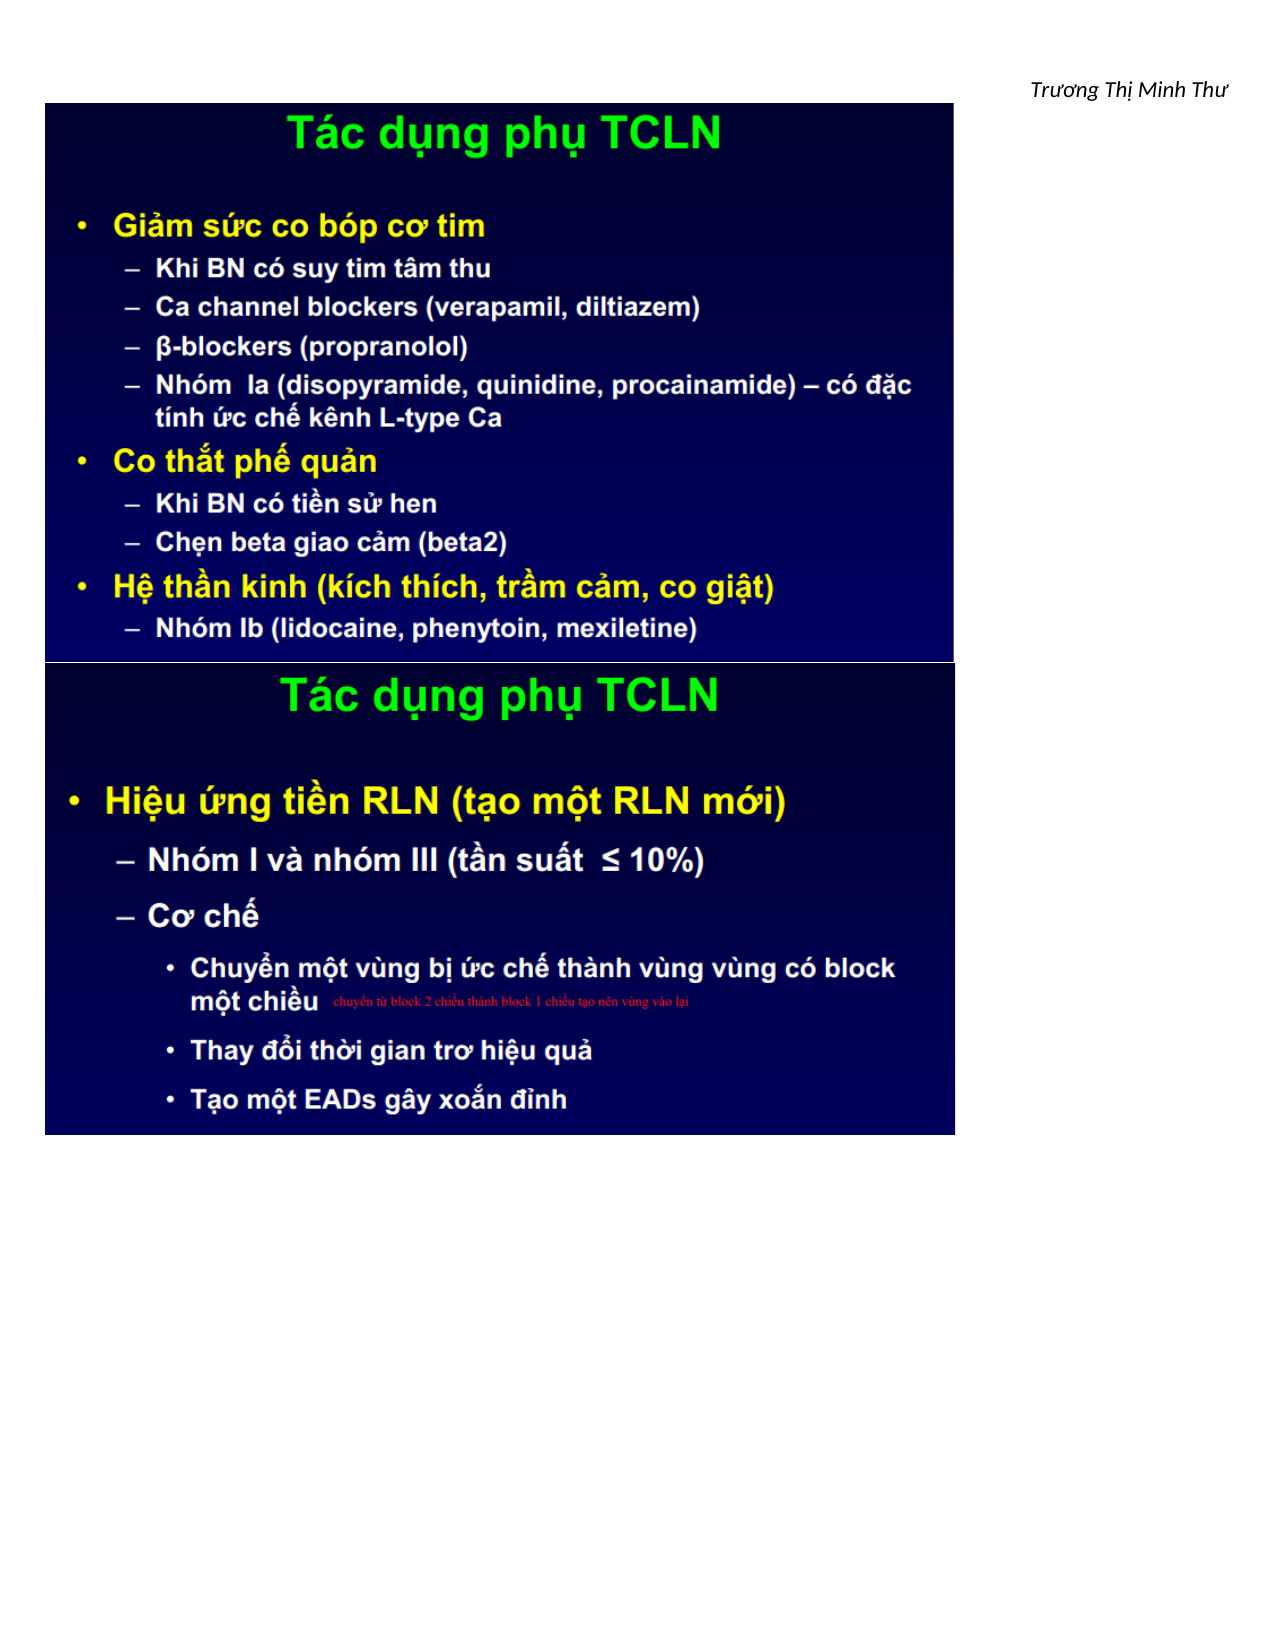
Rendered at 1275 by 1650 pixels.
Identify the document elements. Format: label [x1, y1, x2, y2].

picture [45, 663, 956, 1135]
picture [45, 103, 954, 662]
